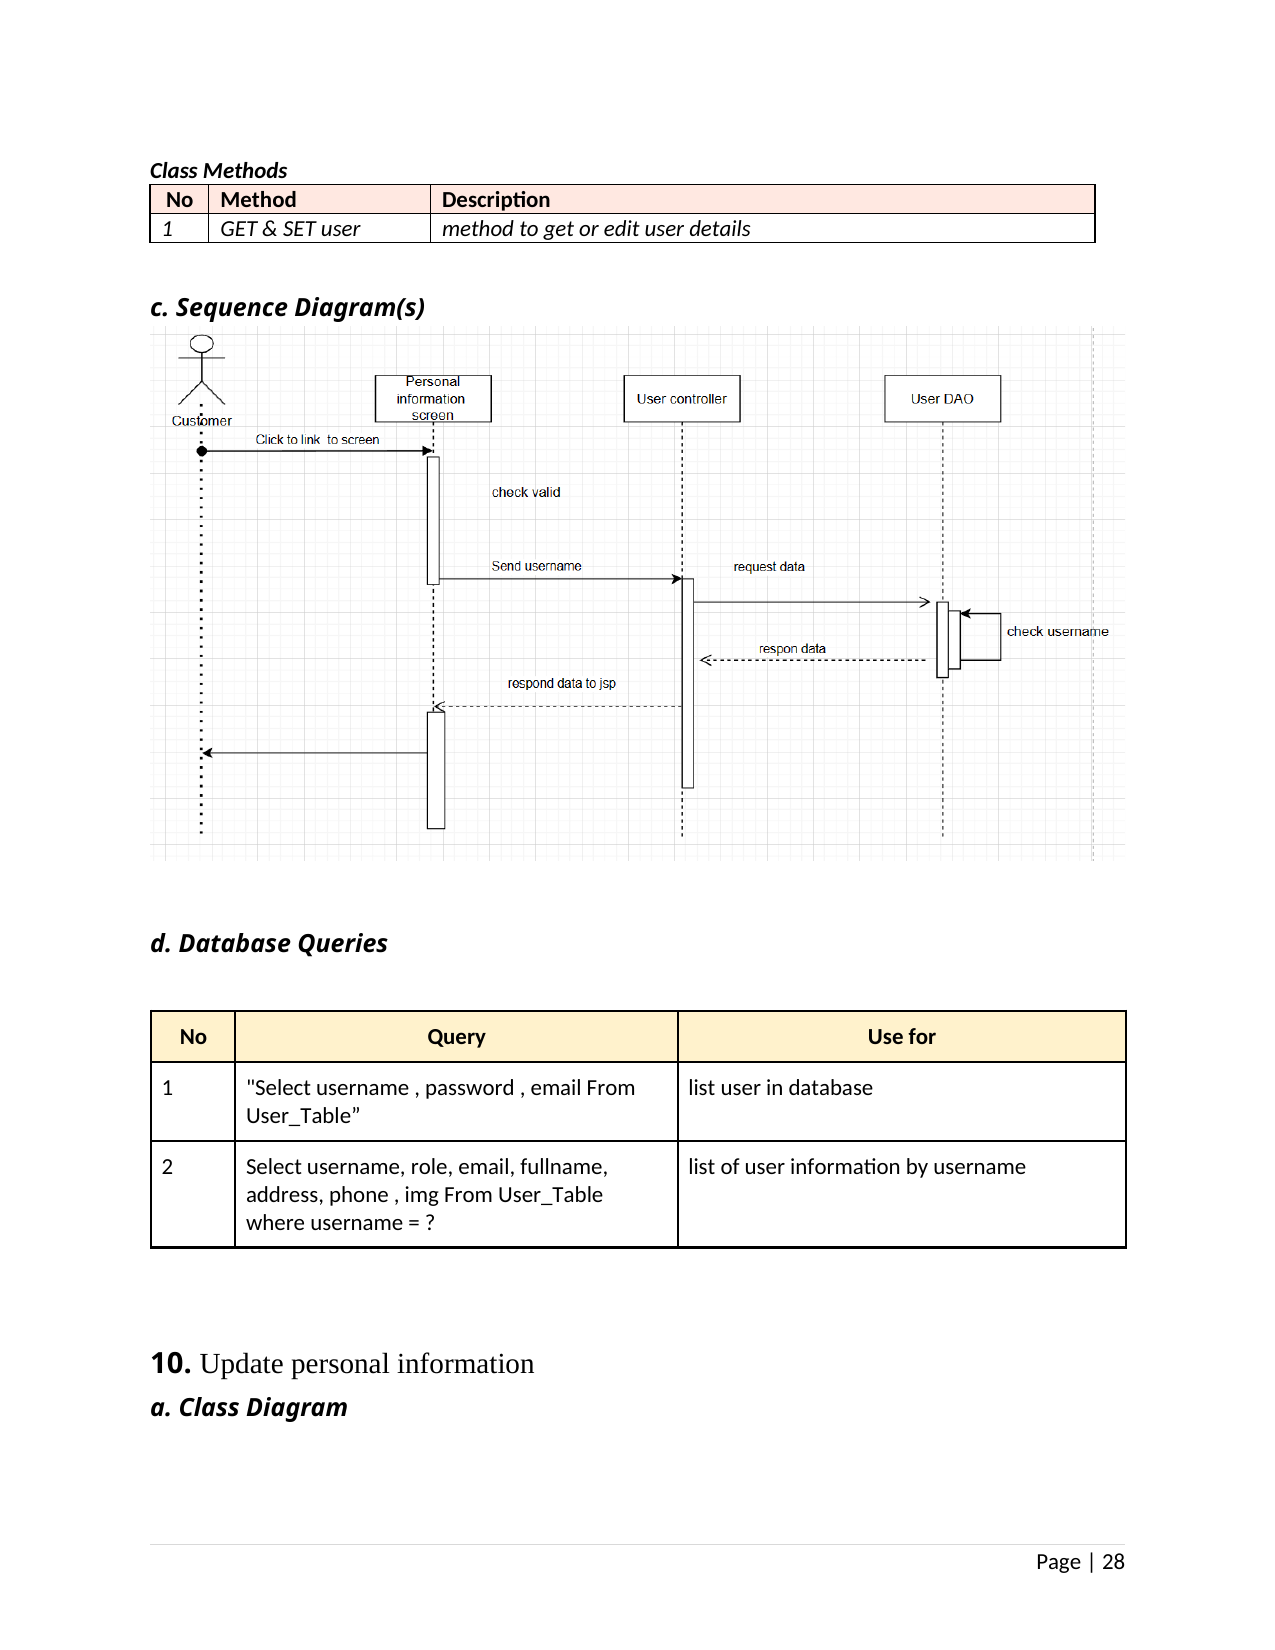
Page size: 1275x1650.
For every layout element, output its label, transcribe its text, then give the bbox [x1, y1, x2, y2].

table_cell 2 [152, 1142, 234, 1246]
picture [150, 326, 1125, 861]
table_header Method [209, 185, 430, 213]
table_cell list of user information by username [679, 1142, 1125, 1246]
table_cell 1 [151, 214, 208, 242]
table_header Description [431, 185, 1094, 213]
text Class Methods [150, 156, 1125, 184]
subtitle c. Sequence Diagram(s) [150, 290, 1125, 324]
table_cell method to get or edit user details [431, 214, 1094, 242]
table_header No [151, 185, 208, 213]
table_header No [152, 1012, 234, 1061]
table_cell Select username, role, email, fullname, address, phone , img From User_Table where username = ? [236, 1142, 677, 1246]
table_cell 1 [152, 1063, 234, 1139]
table_header Query [236, 1012, 677, 1061]
subtitle d. Database Queries [150, 926, 1125, 960]
table_cell GET & SET user [209, 214, 430, 242]
subtitle a. Class Diagram [150, 1389, 1125, 1423]
table_cell list user in database [679, 1063, 1125, 1139]
table_header Use for [679, 1012, 1125, 1061]
table_cell "Select username , password , email From User_Table” [236, 1063, 677, 1139]
subtitle 10. Update personal information [150, 1342, 1125, 1382]
